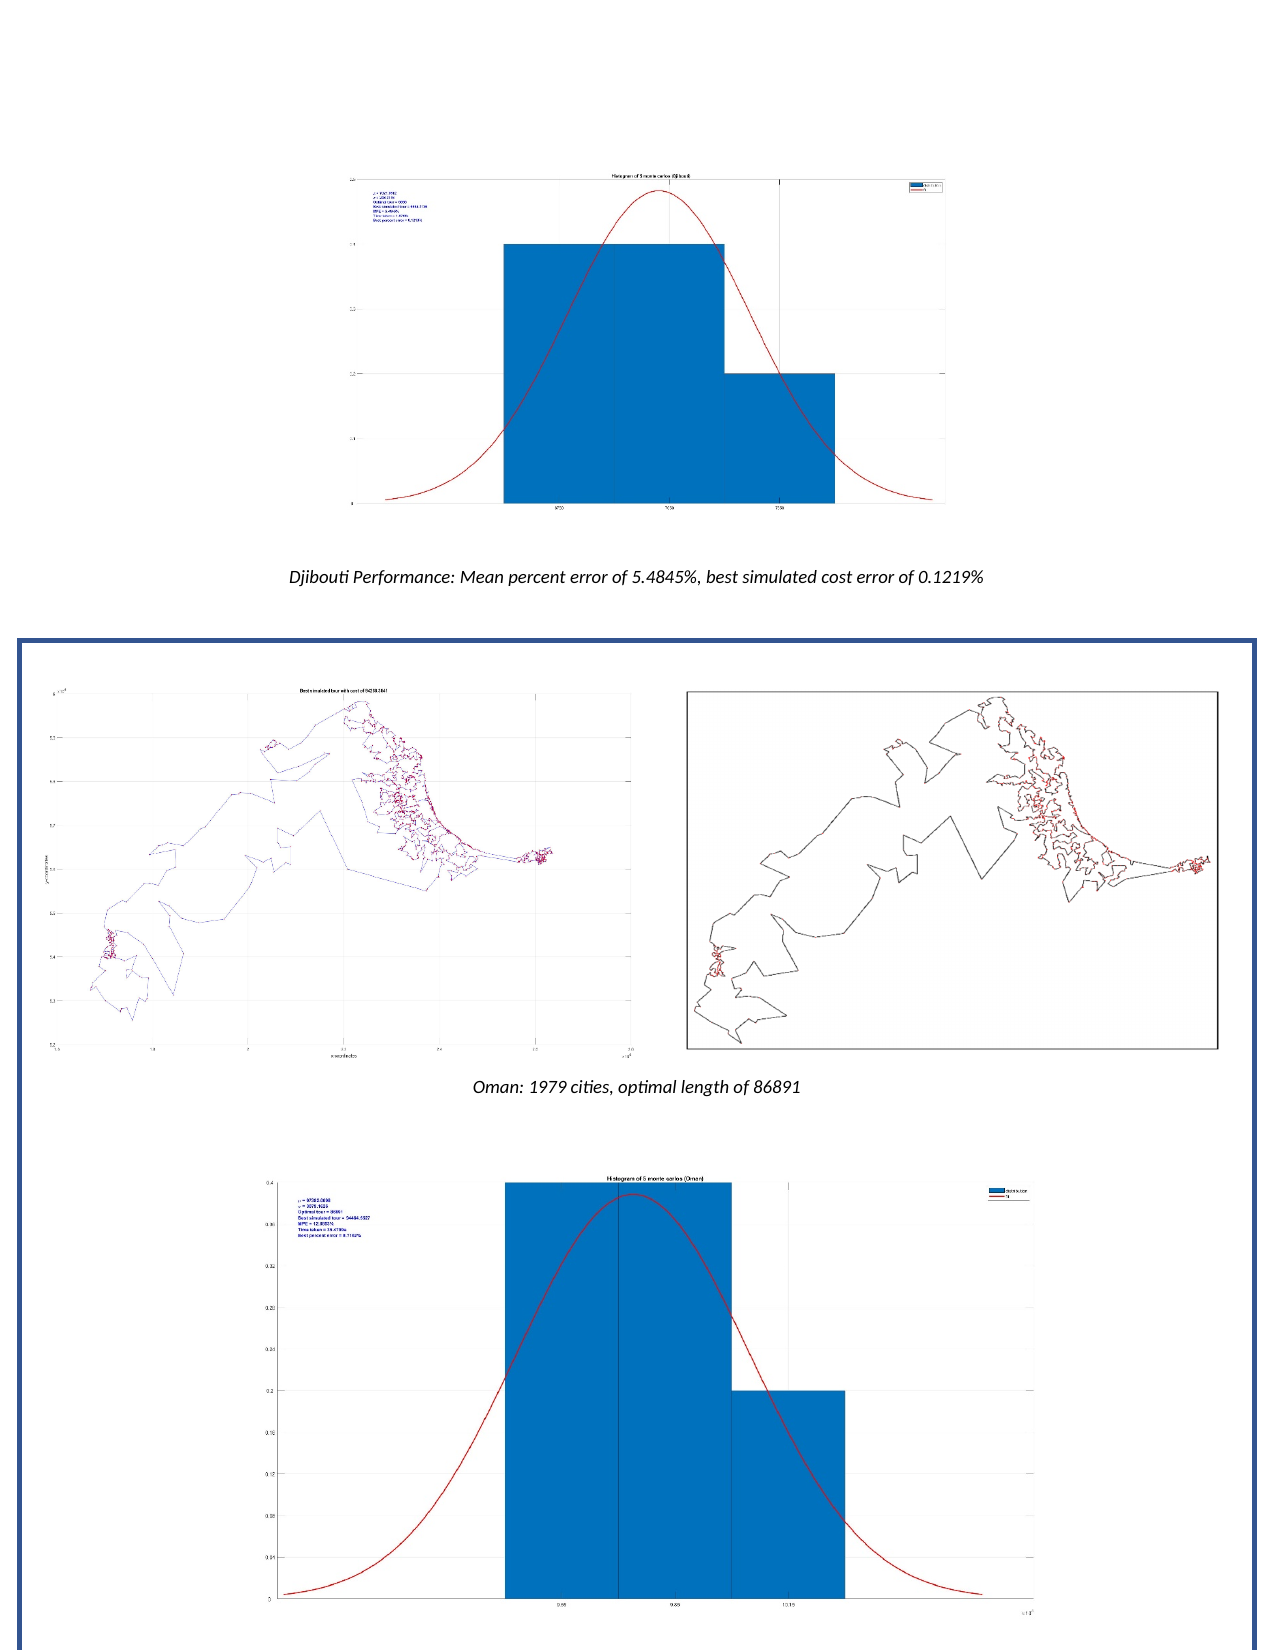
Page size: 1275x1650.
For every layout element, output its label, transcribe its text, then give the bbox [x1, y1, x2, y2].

text Oman: 1979 cities, optimal length of 86891 [150, 1075, 1125, 1098]
picture [685, 690, 1220, 1051]
picture [150, 1145, 1125, 1650]
text Djibouti Performance: Mean percent error of 5.4845%, best simulated cost error of 0.1219% [150, 565, 1125, 588]
picture [258, 150, 1017, 547]
picture [41, 682, 640, 1068]
